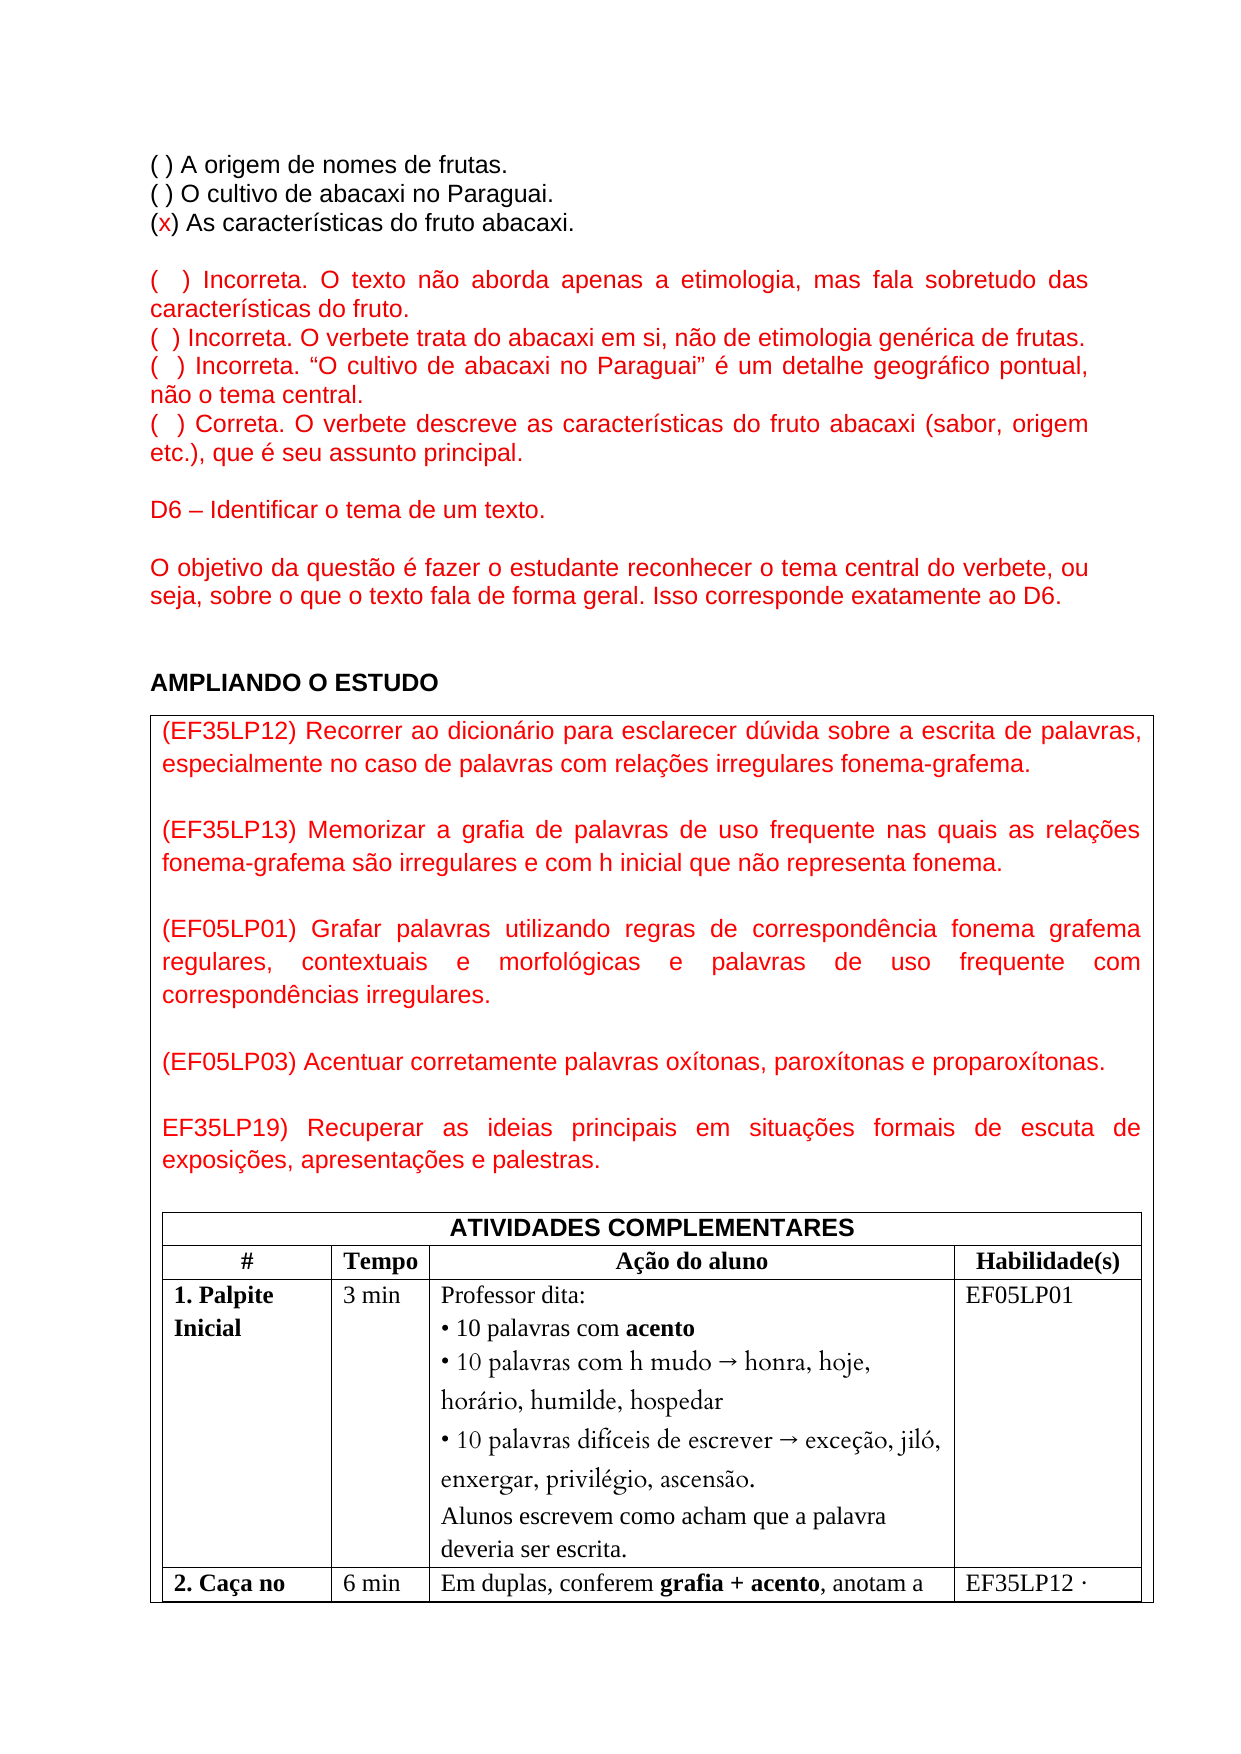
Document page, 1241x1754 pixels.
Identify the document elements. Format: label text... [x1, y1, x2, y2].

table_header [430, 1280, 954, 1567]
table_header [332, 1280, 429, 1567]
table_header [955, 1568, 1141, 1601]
text ( ) A origem de nomes de frutas. [150, 150, 1090, 179]
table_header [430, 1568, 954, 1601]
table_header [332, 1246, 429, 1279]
text O objetivo da questão é fazer o estudante reconhecer o tema central do verbete, ou seja, sobre o que o texto fala de forma geral. Isso corresponde exatamente ao D6. [150, 552, 1090, 610]
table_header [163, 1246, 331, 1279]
text ( ) O cultivo de abacaxi no Paraguai. [150, 179, 1090, 207]
text ( ) Correta. O verbete descreve as características do fruto abacaxi (sabor, origem etc.), que é seu assunto principal. [150, 409, 1090, 466]
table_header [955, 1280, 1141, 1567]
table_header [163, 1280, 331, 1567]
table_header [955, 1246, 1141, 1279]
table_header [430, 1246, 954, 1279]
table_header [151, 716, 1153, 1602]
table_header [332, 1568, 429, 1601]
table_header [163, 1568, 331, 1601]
text D6 – Identificar o tema de um texto. [150, 495, 1090, 524]
text ( ) Incorreta. “O cultivo de abacaxi no Paraguai” é um detalhe geográfico pontual, não o tema central. [150, 351, 1090, 409]
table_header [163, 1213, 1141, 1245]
text AMPLIANDO O ESTUDO [150, 667, 1090, 696]
text (x) As características do fruto abacaxi. [150, 207, 1090, 236]
text ( ) Incorreta. O texto não aborda apenas a etimologia, mas fala sobretudo das características do fruto. [150, 265, 1090, 322]
text ( ) Incorreta. O verbete trata do abacaxi em si, não de etimologia genérica de frutas. [150, 322, 1090, 351]
